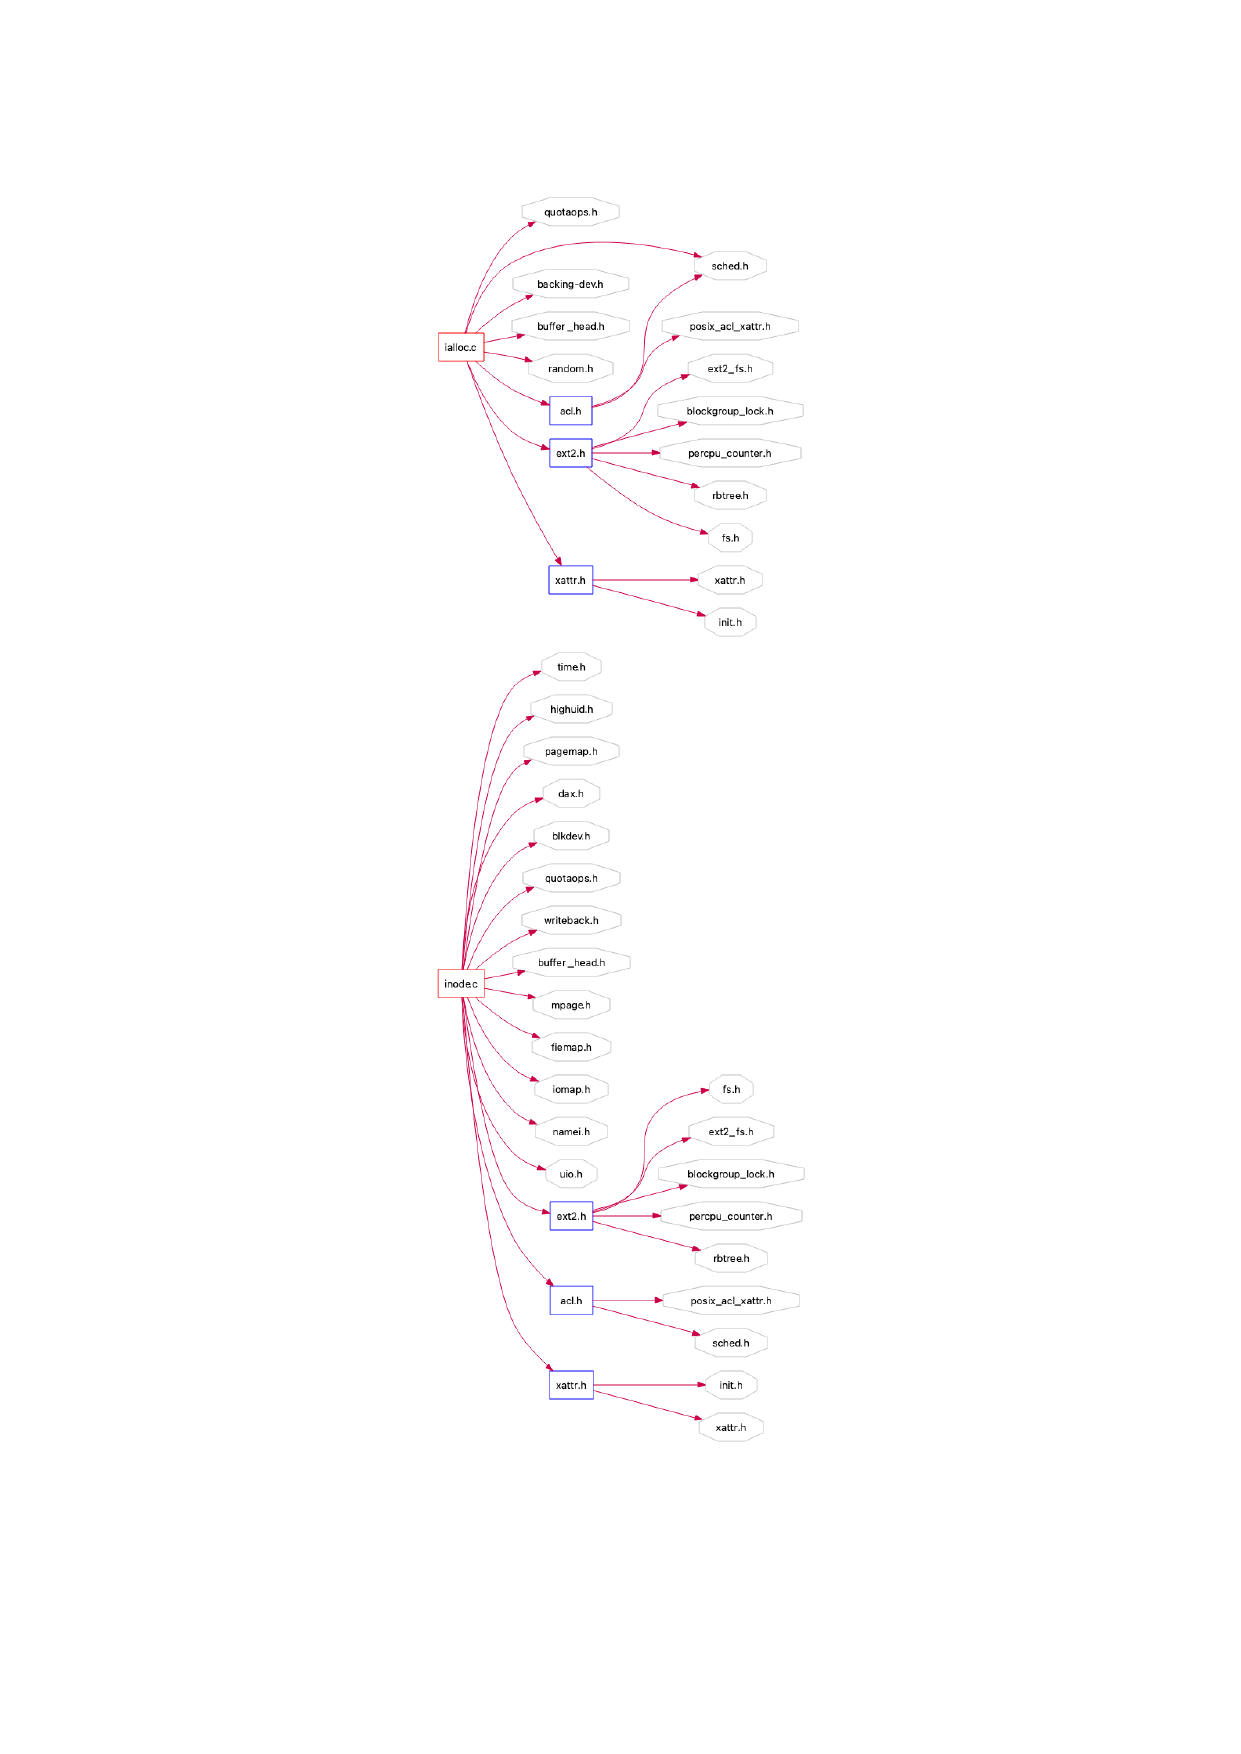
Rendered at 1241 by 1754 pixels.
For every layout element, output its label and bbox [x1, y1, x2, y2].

picture [435, 194, 806, 639]
picture [434, 649, 807, 1444]
